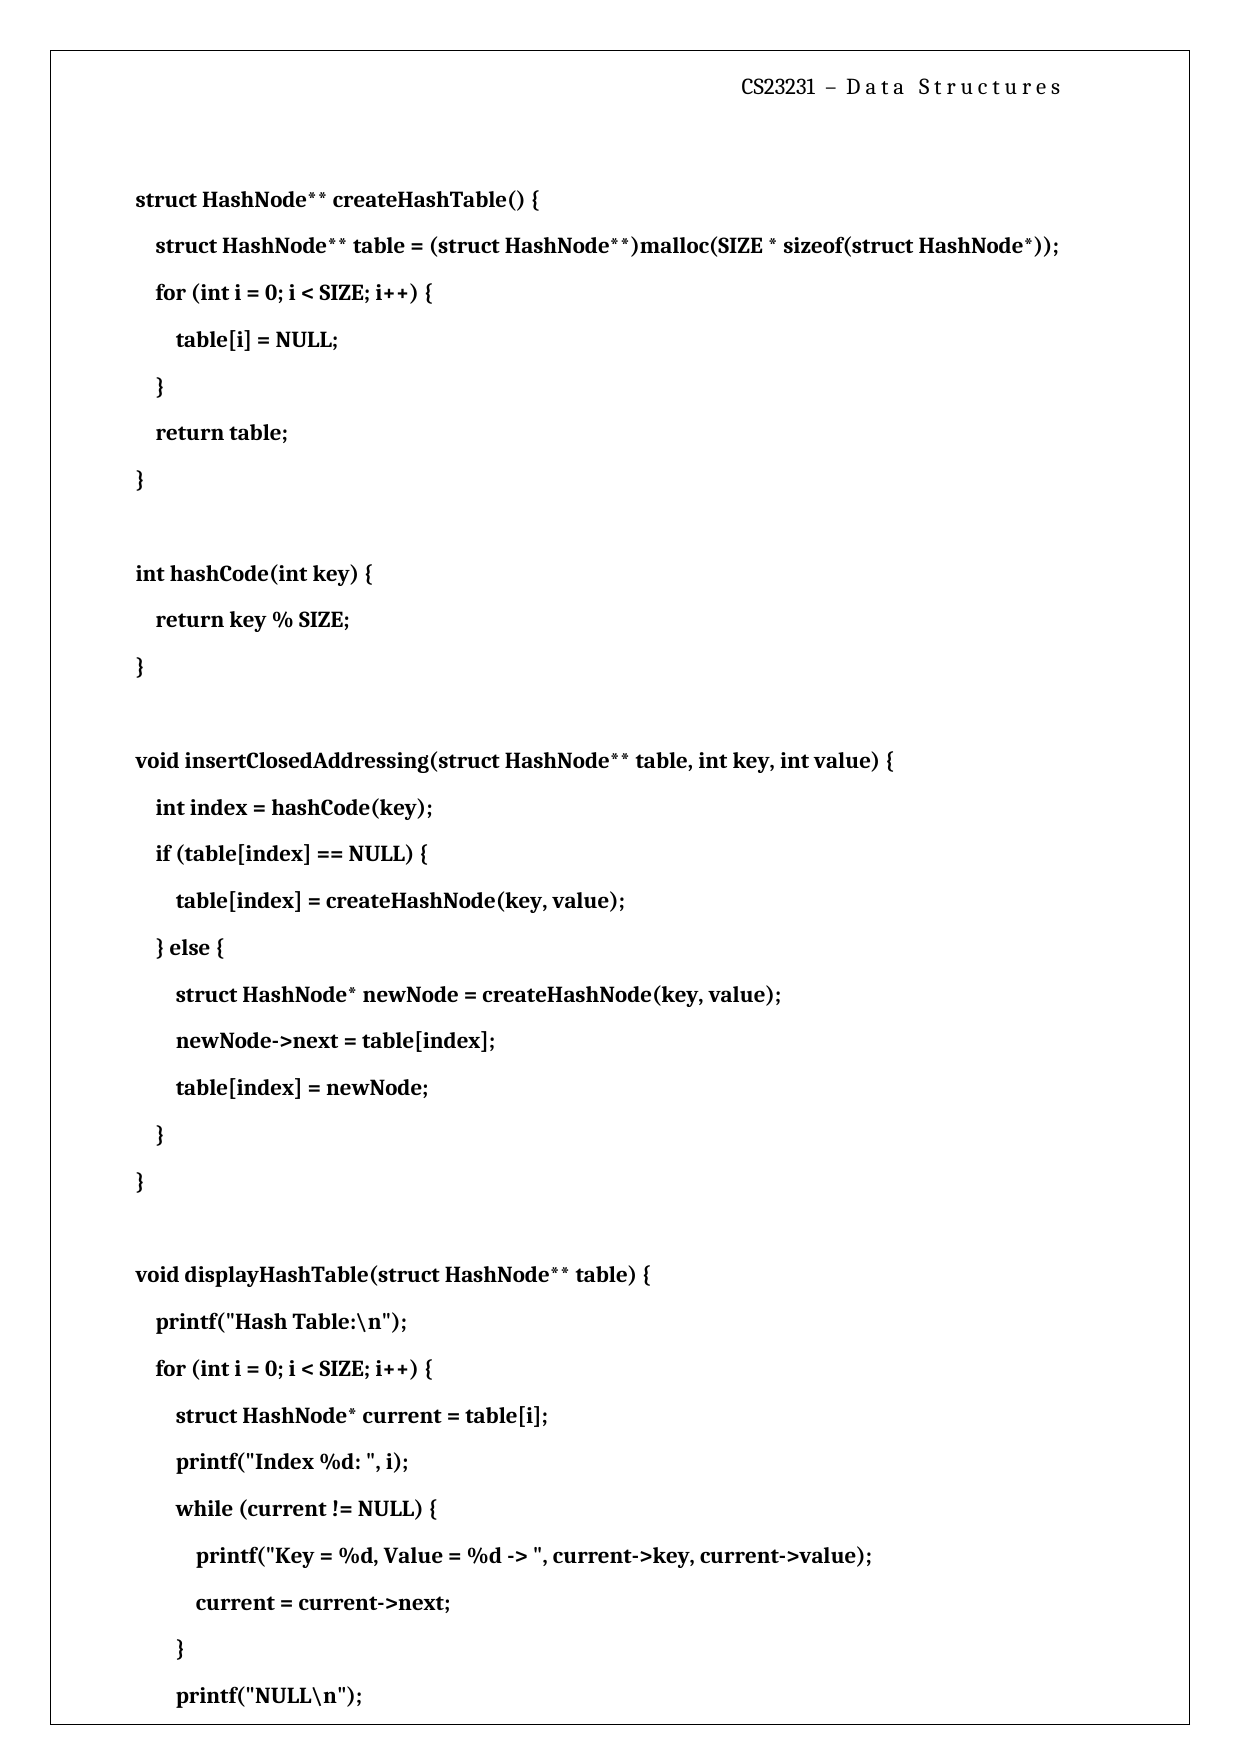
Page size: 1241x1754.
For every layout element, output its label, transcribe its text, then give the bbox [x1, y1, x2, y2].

text void insertClosedAddressing(struct HashNode** table, int key, int value) { [135, 748, 1136, 774]
text int index = hashCode(key); [135, 794, 1136, 821]
text } [135, 1636, 1136, 1663]
text printf("Hash Table:\n"); [135, 1309, 1136, 1335]
text table[i] = NULL; [135, 327, 1136, 353]
text } else { [135, 935, 1136, 961]
text printf("Key = %d, Value = %d -> ", current->key, current->value); [135, 1543, 1136, 1569]
text int hashCode(int key) { [135, 561, 1136, 587]
text for (int i = 0; i < SIZE; i++) { [135, 1356, 1136, 1382]
text return key % SIZE; [135, 607, 1136, 634]
text current = current->next; [135, 1589, 1136, 1616]
text if (table[index] == NULL) { [135, 841, 1136, 867]
text void displayHashTable(struct HashNode** table) { [135, 1262, 1136, 1288]
text printf("Index %d: ", i); [135, 1449, 1136, 1476]
text struct HashNode* newNode = createHashNode(key, value); [135, 981, 1136, 1008]
text struct HashNode** table = (struct HashNode**)malloc(SIZE * sizeof(struct HashNode*)); [135, 233, 1136, 259]
text } [135, 654, 1136, 680]
text for (int i = 0; i < SIZE; i++) { [135, 280, 1136, 306]
text } [135, 1122, 1136, 1148]
text printf("NULL\n"); [135, 1683, 1136, 1709]
text } [135, 373, 1136, 400]
text table[index] = newNode; [135, 1075, 1136, 1101]
text return table; [135, 420, 1136, 447]
text } [135, 1168, 1136, 1195]
text table[index] = createHashNode(key, value); [135, 888, 1136, 914]
text while (current != NULL) { [135, 1496, 1136, 1522]
text } [135, 467, 1136, 493]
text struct HashNode** createHashTable() { [135, 186, 1136, 213]
text struct HashNode* current = table[i]; [135, 1402, 1136, 1429]
text newNode->next = table[index]; [135, 1028, 1136, 1054]
